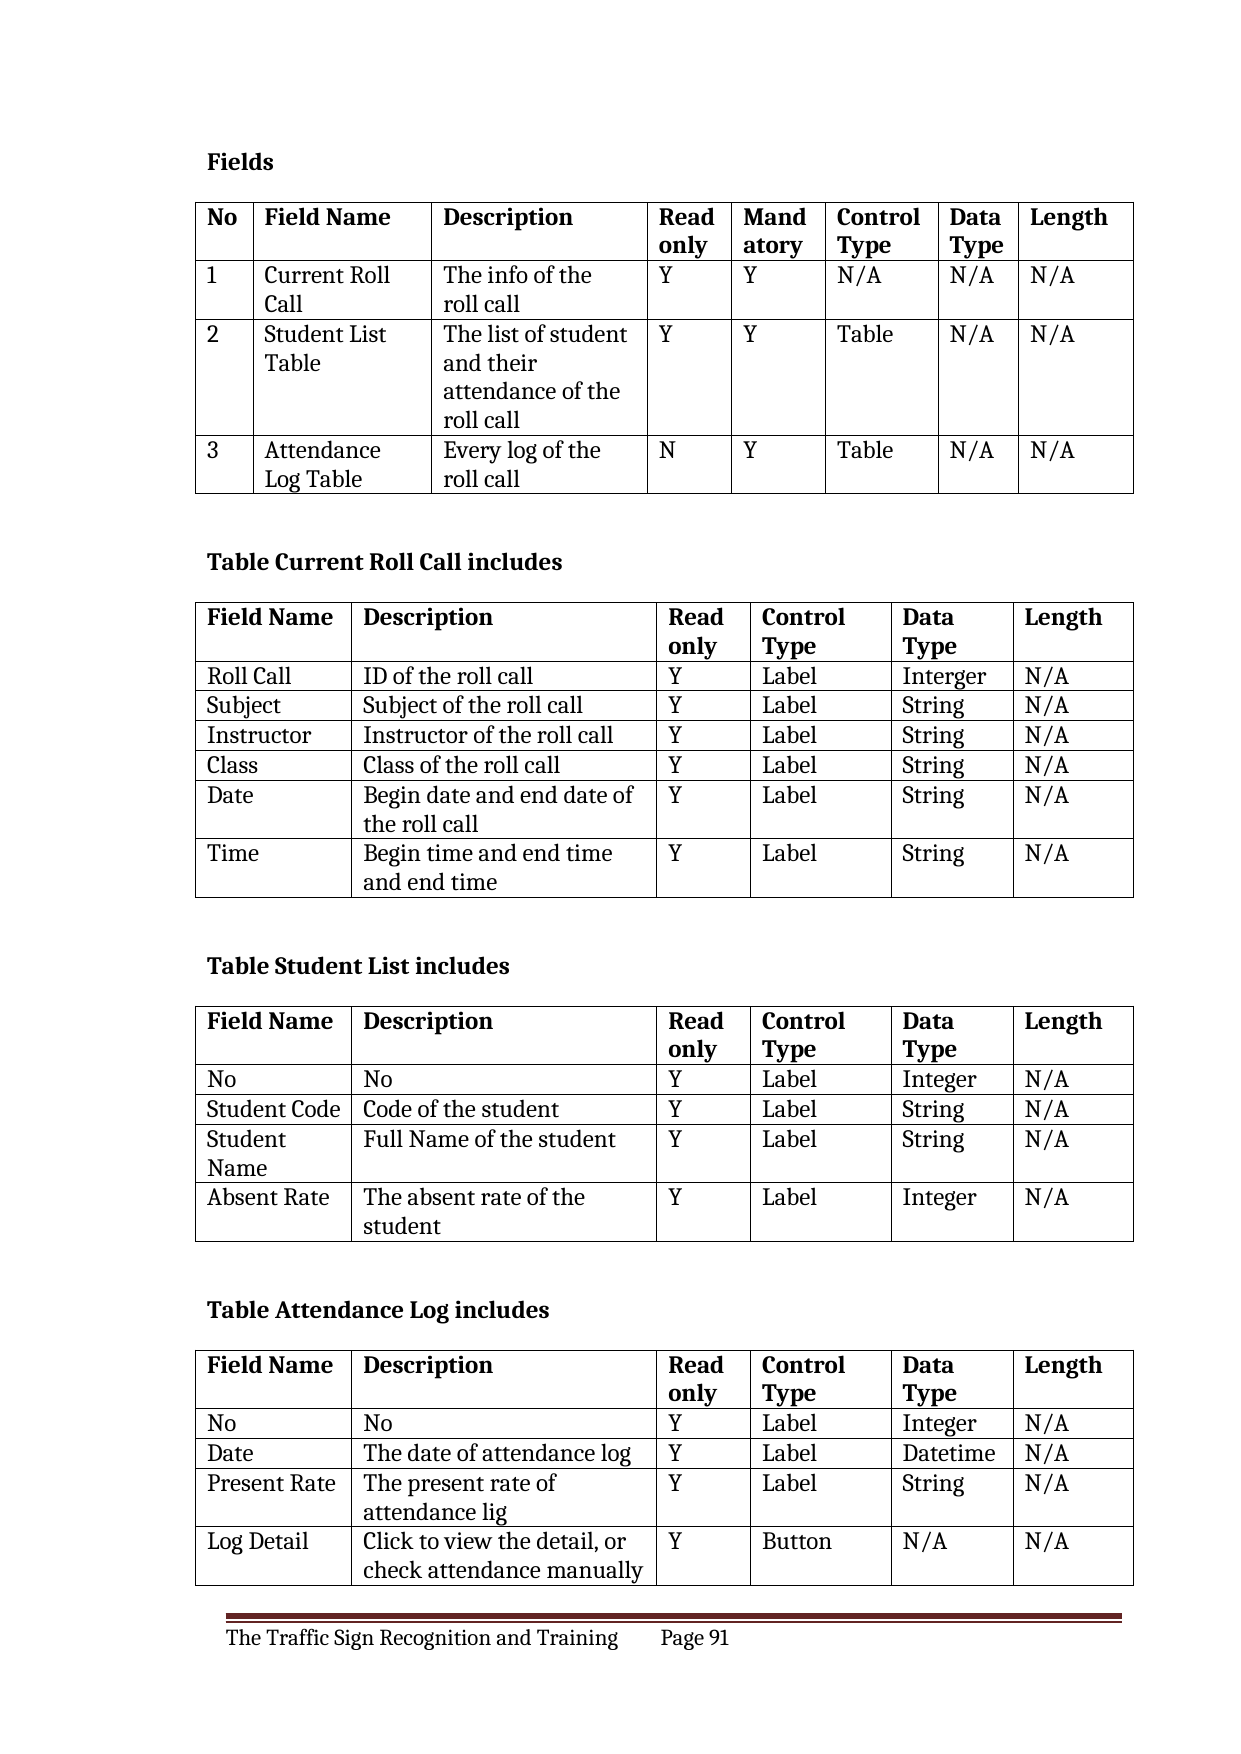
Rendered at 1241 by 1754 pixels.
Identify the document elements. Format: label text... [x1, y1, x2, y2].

table_cell N/A [1019, 436, 1133, 493]
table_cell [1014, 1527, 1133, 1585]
table_cell Student Code [196, 1095, 351, 1124]
table_cell Y [732, 320, 825, 435]
table_cell N [648, 436, 731, 493]
table_header Data Type [892, 1007, 1013, 1064]
table_cell Y [657, 1125, 750, 1182]
table_cell String [892, 721, 1013, 750]
table_cell The list of student and their attendance of the roll call [432, 320, 647, 435]
table_cell Student List Table [254, 320, 431, 435]
table_cell Time [196, 839, 351, 897]
table_cell N/A [939, 261, 1018, 319]
text Fields [207, 148, 1122, 176]
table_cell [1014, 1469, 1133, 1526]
table_cell Code of the student [352, 1095, 656, 1124]
table_cell No [352, 1409, 656, 1438]
table_cell N/A [1014, 1183, 1133, 1241]
table_header Control Type [751, 1007, 891, 1064]
table_cell Present Rate [196, 1469, 351, 1526]
table_cell Y [657, 691, 750, 720]
table_header Read only [657, 1351, 750, 1408]
table_cell Y [657, 721, 750, 750]
table_header Length [1014, 603, 1133, 661]
table_cell Y [657, 751, 750, 780]
table_cell String [892, 1095, 1013, 1124]
table_cell Class of the roll call [352, 751, 656, 780]
table_cell Integer [892, 1065, 1013, 1094]
table_cell Y [648, 320, 731, 435]
table_cell String [892, 1125, 1013, 1182]
table_cell N/A [826, 261, 938, 319]
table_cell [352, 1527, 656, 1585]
table_header Field Name [196, 1351, 351, 1408]
table_cell Instructor [196, 721, 351, 750]
table_cell 2 [196, 320, 253, 435]
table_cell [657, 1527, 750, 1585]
table_cell Label [751, 721, 891, 750]
table_cell Begin time and end time and end time [352, 839, 656, 897]
table_header Read only [657, 603, 750, 661]
table_cell The date of attendance log [352, 1439, 656, 1468]
table_cell N/A [1014, 662, 1133, 690]
table_cell Begin date and end date of the roll call [352, 781, 656, 838]
table_header No [196, 203, 253, 260]
table_cell N/A [1014, 1095, 1133, 1124]
table_header Description [352, 1351, 656, 1408]
table_cell No [196, 1409, 351, 1438]
table_cell Class [196, 751, 351, 780]
table_cell N/A [1019, 261, 1133, 319]
table_cell Y [657, 1065, 750, 1094]
table_cell Label [751, 839, 891, 897]
table_cell Label [751, 751, 891, 780]
table_cell No [352, 1065, 656, 1094]
text Table Attendance Log includes [207, 1296, 1122, 1324]
table_header Control Type [826, 203, 938, 260]
table_cell Y [657, 662, 750, 690]
table_cell N/A [1014, 1409, 1133, 1438]
table_header Data Type [892, 1351, 1013, 1408]
table_cell N/A [1014, 1065, 1133, 1094]
table_header Data Type [939, 203, 1018, 260]
table_cell Date [196, 1439, 351, 1468]
table_header Length [1014, 1351, 1133, 1408]
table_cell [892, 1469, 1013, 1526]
table_cell ID of the roll call [352, 662, 656, 690]
table_cell 3 [196, 436, 253, 493]
table_cell Every log of the roll call [432, 436, 647, 493]
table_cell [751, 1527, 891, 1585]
table_cell Interger [892, 662, 1013, 690]
table_cell Label [751, 662, 891, 690]
table_cell Subject [196, 691, 351, 720]
table_cell String [892, 691, 1013, 720]
table_cell 1 [196, 261, 253, 319]
table_cell Y [657, 1409, 750, 1438]
table_header Read only [648, 203, 731, 260]
table_cell String [892, 781, 1013, 838]
table_cell Y [657, 1183, 750, 1241]
table_cell Y [732, 436, 825, 493]
table_header Description [432, 203, 647, 260]
table_cell N/A [1014, 721, 1133, 750]
table_cell Label [751, 691, 891, 720]
table_header Data Type [892, 603, 1013, 661]
table_cell Absent Rate [196, 1183, 351, 1241]
table_cell Label [751, 1183, 891, 1241]
table_header Field Name [254, 203, 431, 260]
table_cell Datetime [892, 1439, 1013, 1468]
table_cell Y [657, 1095, 750, 1124]
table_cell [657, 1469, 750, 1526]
table_cell The absent rate of the student [352, 1183, 656, 1241]
text Table Current Roll Call includes [207, 548, 1122, 577]
table_cell N/A [1014, 751, 1133, 780]
table_header Read only [657, 1007, 750, 1064]
table_cell Date [196, 781, 351, 838]
table_cell Label [751, 1409, 891, 1438]
table_cell Integer [892, 1183, 1013, 1241]
table_cell Instructor of the roll call [352, 721, 656, 750]
table_header Length [1019, 203, 1133, 260]
table_cell Label [751, 1095, 891, 1124]
table_cell Y [657, 839, 750, 897]
table_cell Y [648, 261, 731, 319]
table_cell Current Roll Call [254, 261, 431, 319]
table_cell N/A [1014, 1125, 1133, 1182]
table_cell Label [751, 1439, 891, 1468]
table_cell N/A [939, 436, 1018, 493]
table_cell Label [751, 1065, 891, 1094]
table_cell Label [751, 781, 891, 838]
table_cell No [196, 1065, 351, 1094]
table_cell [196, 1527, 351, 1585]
table_header Control Type [751, 603, 891, 661]
table_cell Full Name of the student [352, 1125, 656, 1182]
table_cell Label [751, 1125, 891, 1182]
table_header Length [1014, 1007, 1133, 1064]
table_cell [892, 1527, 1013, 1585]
table_header Description [352, 603, 656, 661]
table_cell Subject of the roll call [352, 691, 656, 720]
table_cell Y [657, 781, 750, 838]
table_cell N/A [1019, 320, 1133, 435]
table_cell Student Name [196, 1125, 351, 1182]
table_cell String [892, 839, 1013, 897]
table_cell N/A [1014, 839, 1133, 897]
table_header Description [352, 1007, 656, 1064]
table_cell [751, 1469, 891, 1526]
text Table Student List includes [207, 952, 1122, 980]
table_cell N/A [1014, 1439, 1133, 1468]
table_cell Y [657, 1439, 750, 1468]
table_header Field Name [196, 603, 351, 661]
table_header Mandatory [732, 203, 825, 260]
table_cell Y [732, 261, 825, 319]
table_cell Table [826, 436, 938, 493]
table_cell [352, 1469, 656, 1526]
table_cell Integer [892, 1409, 1013, 1438]
table_cell N/A [939, 320, 1018, 435]
table_cell Table [826, 320, 938, 435]
table_cell Roll Call [196, 662, 351, 690]
table_header Field Name [196, 1007, 351, 1064]
table_cell String [892, 751, 1013, 780]
table_cell N/A [1014, 691, 1133, 720]
table_cell Attendance Log Table [254, 436, 431, 493]
table_cell N/A [1014, 781, 1133, 838]
table_cell The info of the roll call [432, 261, 647, 319]
table_header Control Type [751, 1351, 891, 1408]
